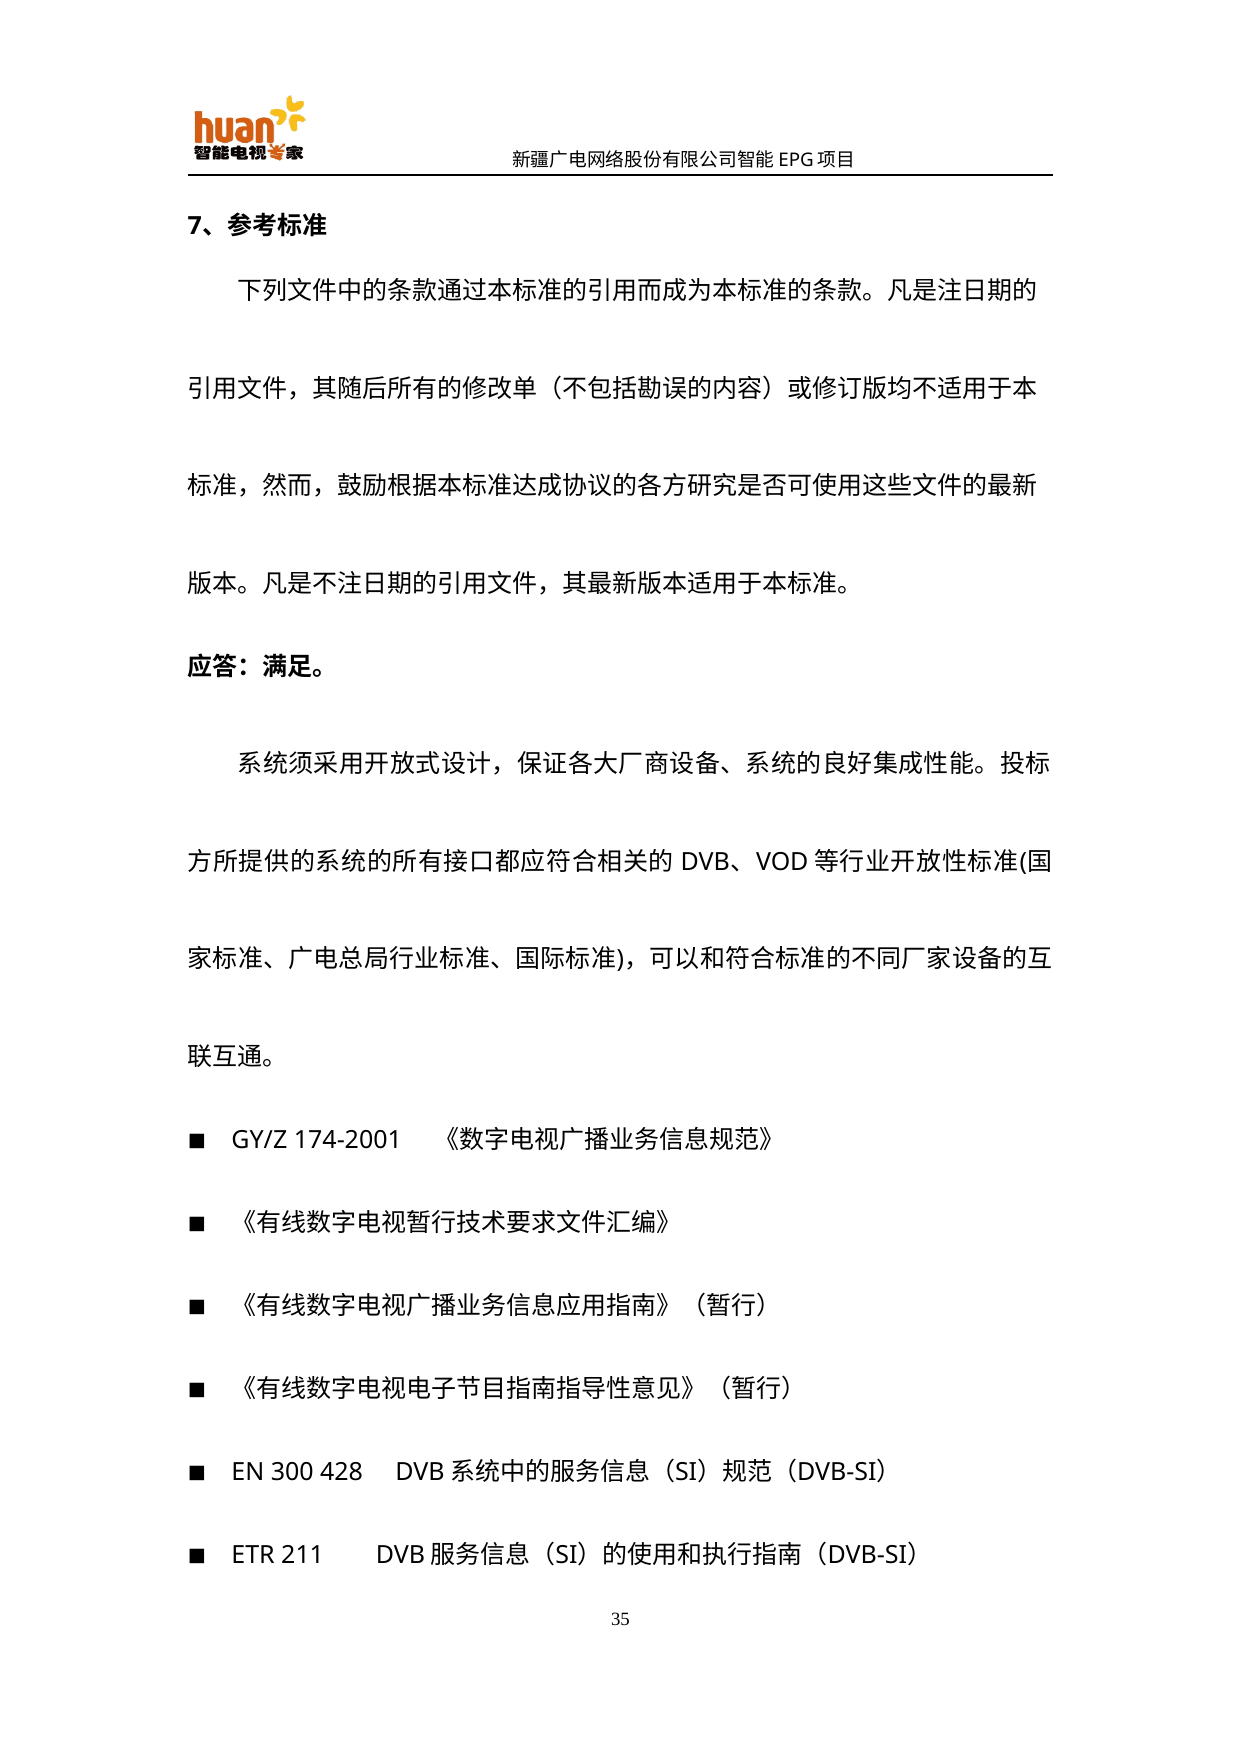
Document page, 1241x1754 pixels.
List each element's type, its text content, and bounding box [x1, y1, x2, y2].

picture [187, 88, 313, 167]
text 应答：满足。 [187, 632, 1053, 697]
list 《有线数字电视广播业务信息应用指南》（暂行） [187, 1257, 1053, 1322]
list ETR 211 DVB服务信息（SI）的使用和执行指南（DVB-SI） [187, 1506, 1053, 1571]
list 《有线数字电视暂行技术要求文件汇编》 [187, 1174, 1053, 1239]
list GY/Z 174-2001 《数字电视广播业务信息规范》 [187, 1091, 1053, 1156]
text 7、参考标准 [187, 191, 1053, 256]
list 《有线数字电视电子节目指南指导性意见》（暂行） [187, 1340, 1053, 1405]
text 系统须采用开放式设计，保证各大厂商设备、系统的良好集成性能。投标方所提供的系统的所有接口都应符合相关的DVB、VOD等行业开放性标准(国家标准、广电总局行业标准、国际标准)，可以和符合标准的不同厂家设备的互联互通。 [187, 715, 1053, 1072]
list EN 300 428 DVB系统中的服务信息（SI）规范（DVB-SI） [187, 1423, 1053, 1488]
text 下列文件中的条款通过本标准的引用而成为本标准的条款。凡是注日期的引用文件，其随后所有的修改单（不包括勘误的内容）或修订版均不适用于本标准，然而，鼓励根据本标准达成协议的各方研究是否可使用这些文件的最新版本。凡是不注日期的引用文件，其最新版本适用于本标准。 [187, 256, 1053, 614]
